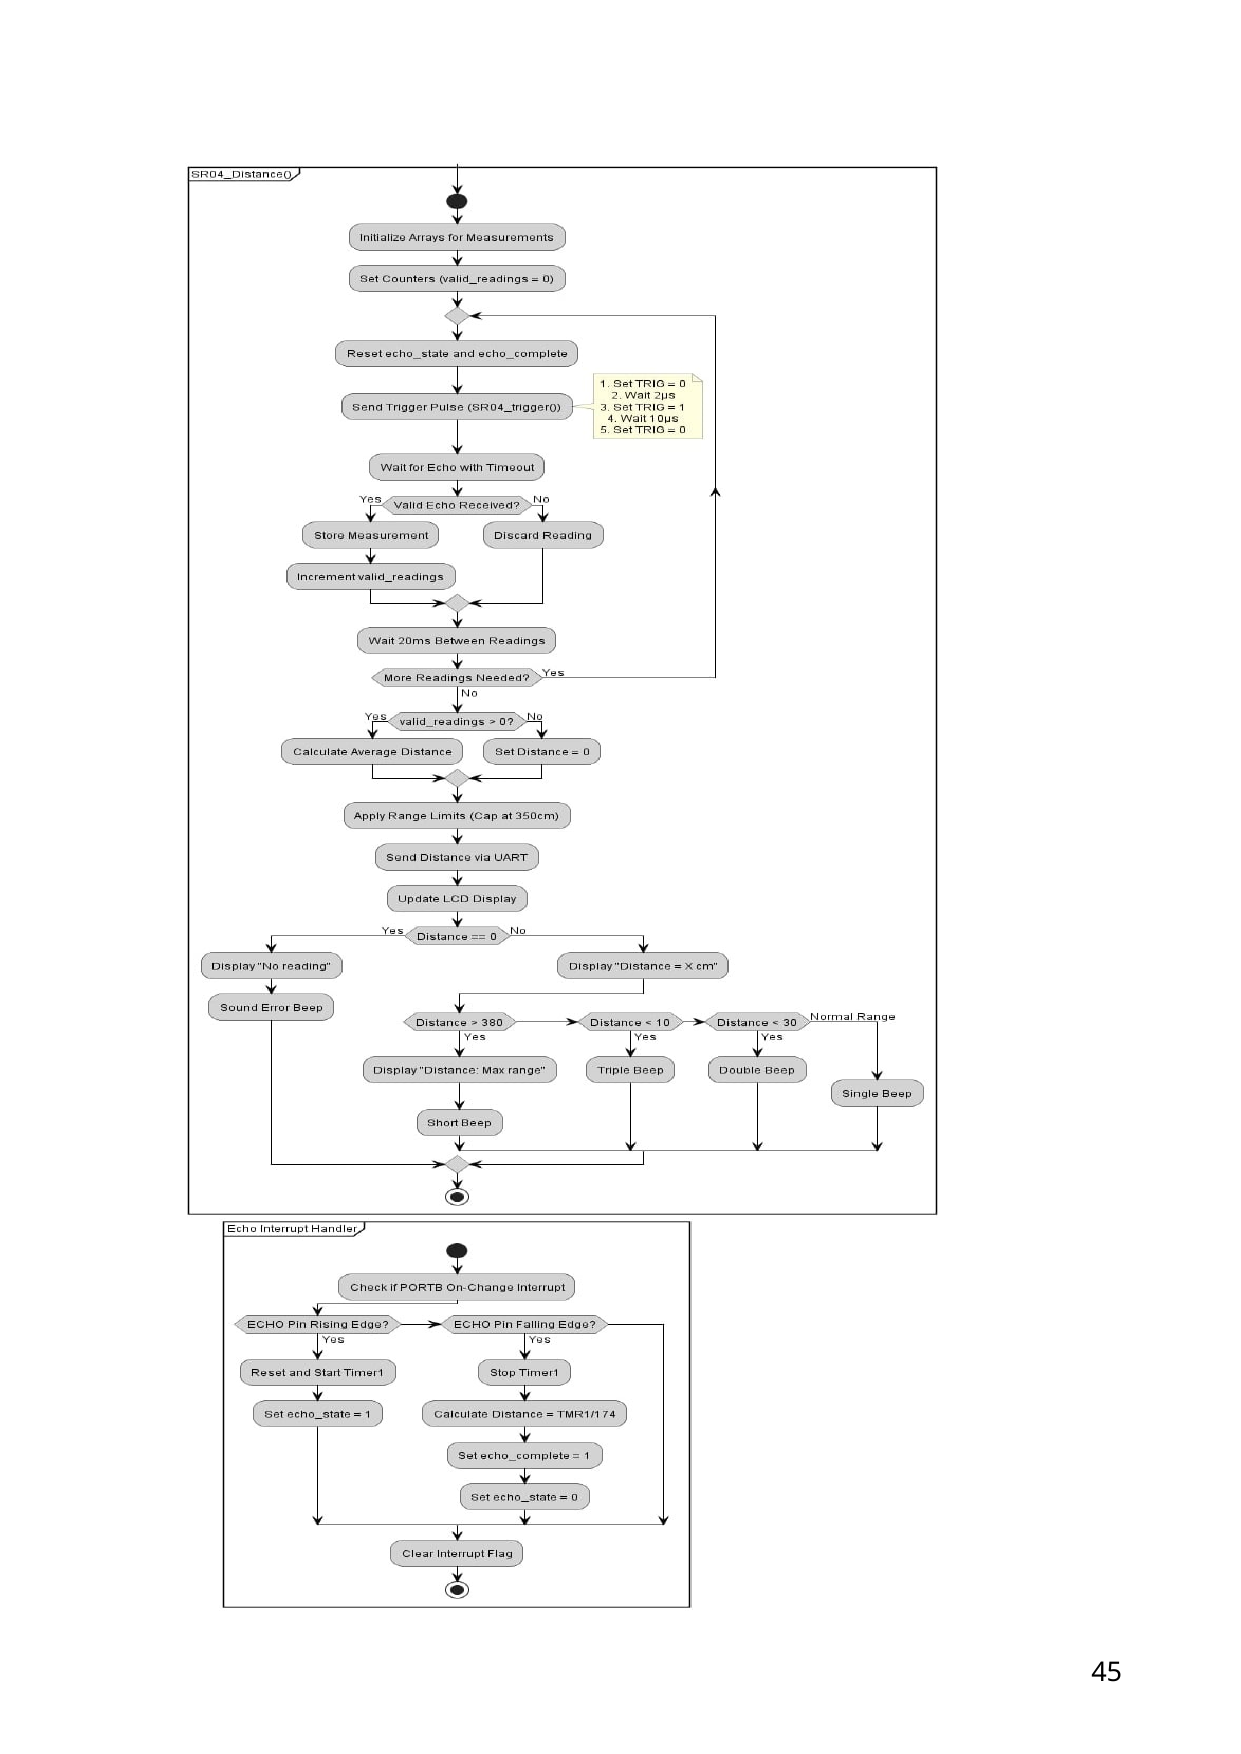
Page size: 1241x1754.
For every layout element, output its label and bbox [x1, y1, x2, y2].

picture [177, 162, 948, 1614]
